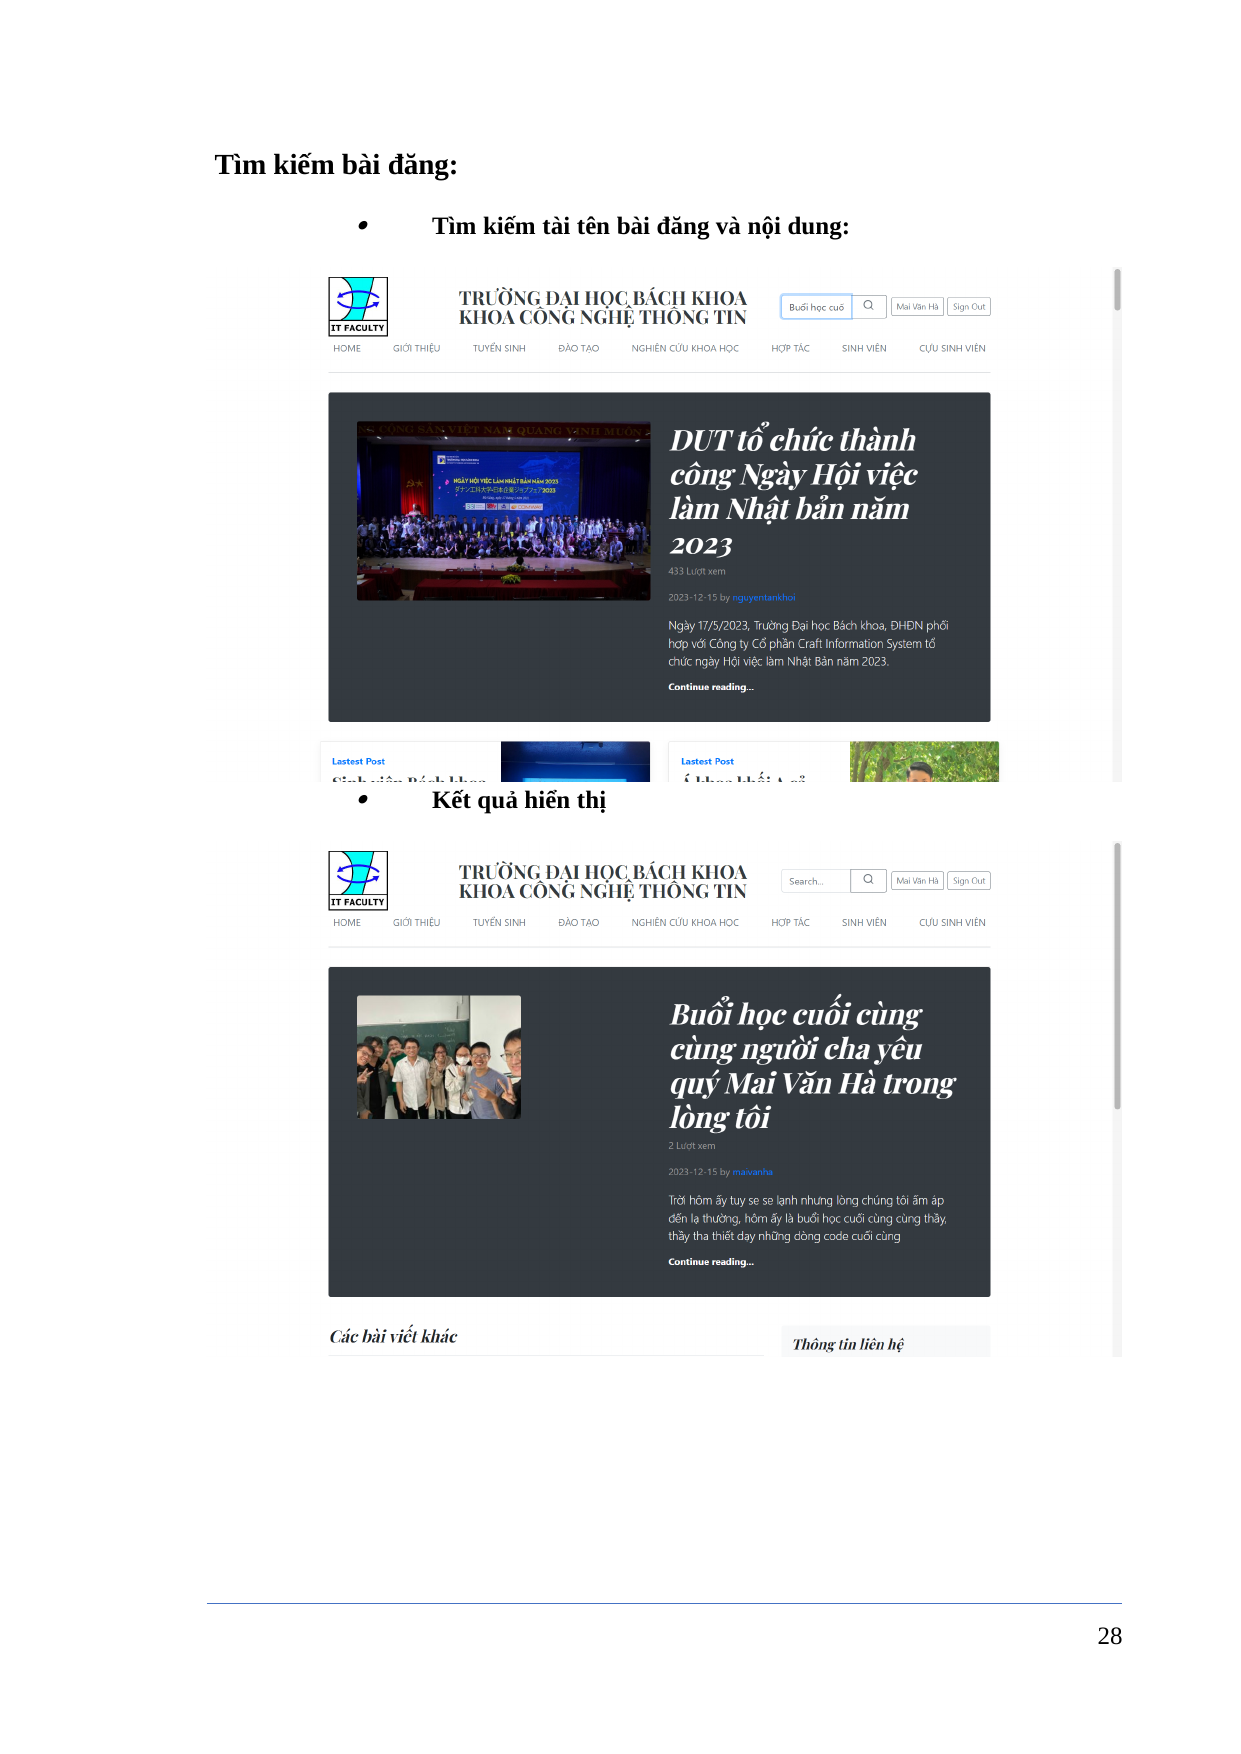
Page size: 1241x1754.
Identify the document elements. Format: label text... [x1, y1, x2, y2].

picture [206, 267, 1122, 782]
subtitle Tìm kiếm tài tên bài đăng và nội dung: [319, 211, 1122, 239]
subtitle Tìm kiếm bài đăng: [207, 148, 1122, 181]
picture [206, 841, 1122, 1357]
subtitle Kết quả hiển thị [319, 785, 1122, 814]
